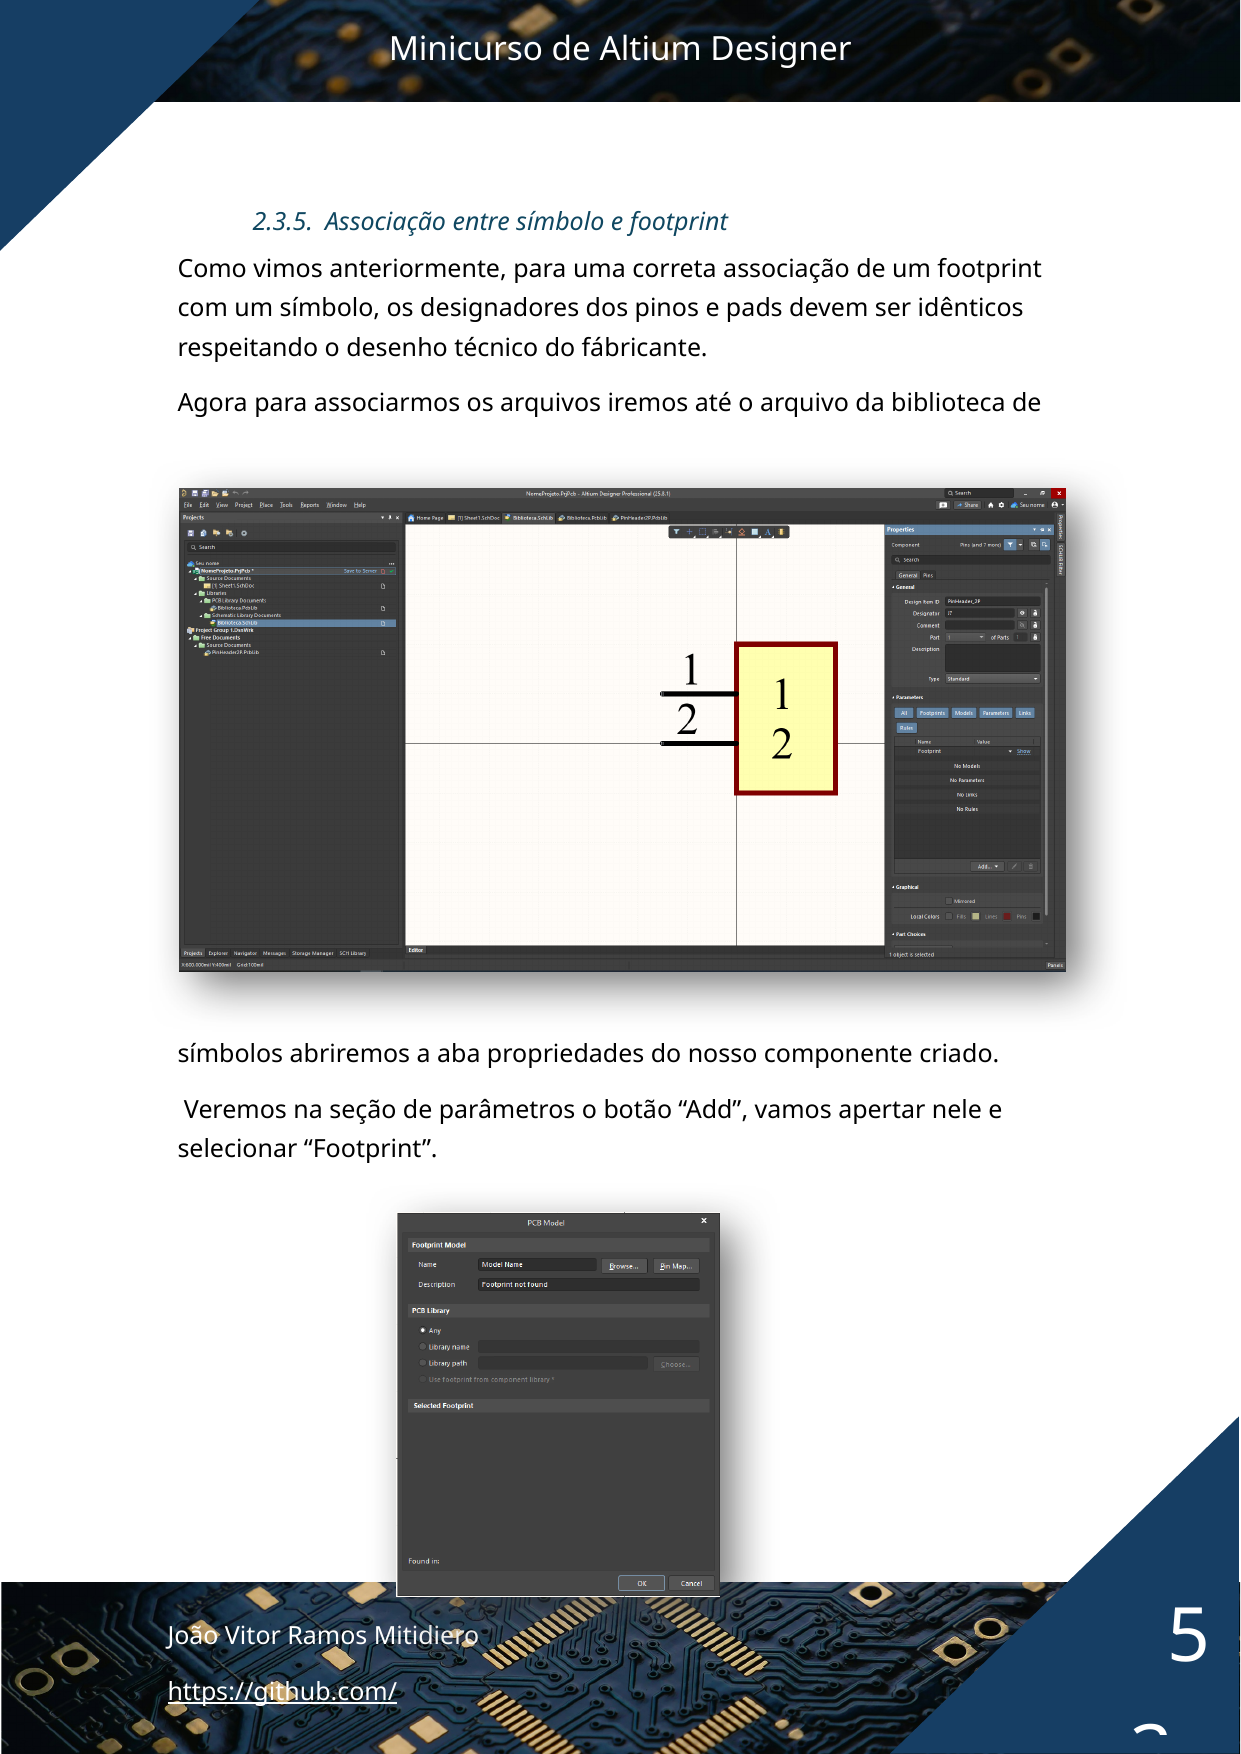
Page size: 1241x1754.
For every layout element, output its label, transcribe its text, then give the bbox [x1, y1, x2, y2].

subtitle Associação entre símbolo e footprint [252, 203, 1063, 237]
picture [156, 0, 1241, 102]
text Agora para associarmos os arquivos iremos até o arquivo da biblioteca de símbolos abriremos a aba propriedades do nosso componente criado. [177, 385, 1063, 488]
text Como vimos anteriormente, para uma correta associação de um footprint com um símbolo, os designadores dos pinos e pads devem ser idênticos respeitando o desenho técnico do fábricante. [177, 251, 1063, 363]
picture [1, 1212, 1066, 1754]
text Veremos na seção de parâmetros o botão “Add”, vamos apertar nele e selecionar “Footprint”. [177, 1091, 1063, 1164]
text Agora para associarmos os arquivos iremos até o arquivo da biblioteca de símbolos abriremos a aba propriedades do nosso componente criado. [177, 1002, 1063, 1069]
picture [179, 488, 1066, 972]
